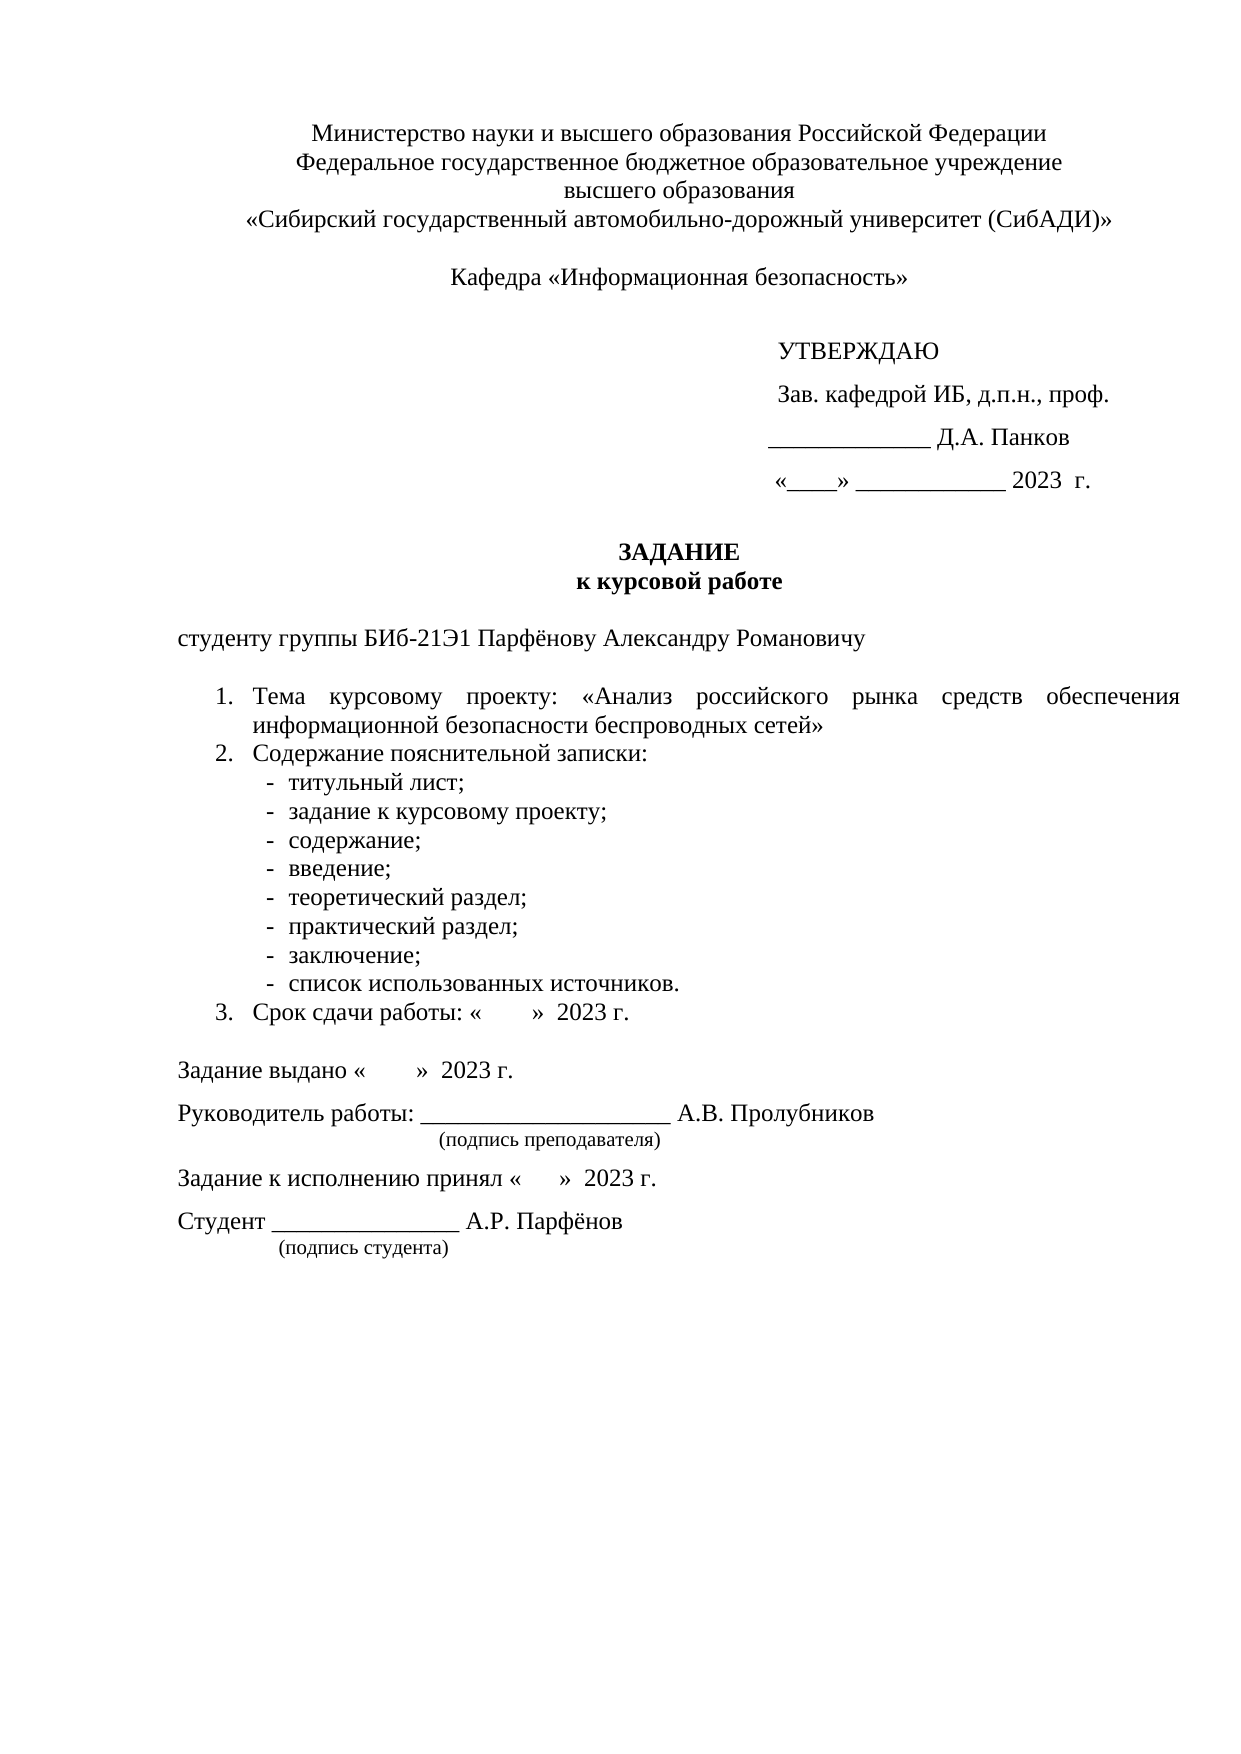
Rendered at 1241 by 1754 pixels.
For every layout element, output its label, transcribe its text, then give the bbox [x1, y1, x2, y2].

text высшего образования [177, 176, 1181, 204]
list Содержание пояснительной записки: [215, 738, 1181, 767]
list титульный лист; [266, 767, 1181, 796]
list содержание; [266, 825, 1181, 853]
text Зав. кафедрой ИБ, д.п.н., проф. [177, 379, 1181, 408]
text Кафедра «Информационная безопасность» [177, 262, 1181, 291]
text УТВЕРЖДАЮ [177, 336, 1181, 365]
text Федеральное государственное бюджетное образовательное учреждение [177, 147, 1181, 176]
list Тема курсовому проекту: «Анализ российского рынка средств обеспечения информационной безопасности беспроводных сетей» [215, 681, 1181, 738]
text Задание выдано « » 2023 г. [177, 1055, 1181, 1083]
list введение; [266, 853, 1181, 882]
text к курсовой работе [177, 566, 1181, 595]
text Руководитель работы: ____________________ А.В. Пролубников [177, 1098, 1181, 1127]
text студенту группы БИб-21Э1 Парфёнову Александру Романовичу [177, 623, 1181, 652]
text «____» ____________ 2023 г. [694, 465, 1181, 494]
text «Сибирский государственный автомобильно-дорожный университет (СибАДИ)» [177, 204, 1181, 233]
text _____________ Д.А. Панков [694, 422, 1181, 451]
text ЗАДАНИЕ [177, 537, 1181, 566]
text Студент _______________ А.Р. Парфёнов [177, 1206, 1181, 1234]
list заключение; [266, 940, 1181, 968]
text (подпись студента) [177, 1234, 1181, 1259]
list практический раздел; [266, 911, 1181, 940]
text (подпись преподавателя) [177, 1127, 1181, 1151]
list теоретический раздел; [266, 882, 1181, 911]
text Министерство науки и высшего образования Российской Федерации [177, 118, 1181, 147]
list задание к курсовому проекту; [266, 796, 1181, 825]
list Срок сдачи работы: « » 2023 г. [215, 997, 1181, 1026]
list список использованных источников. [266, 968, 1181, 997]
text Задание к исполнению принял « » 2023 г. [177, 1163, 1181, 1191]
